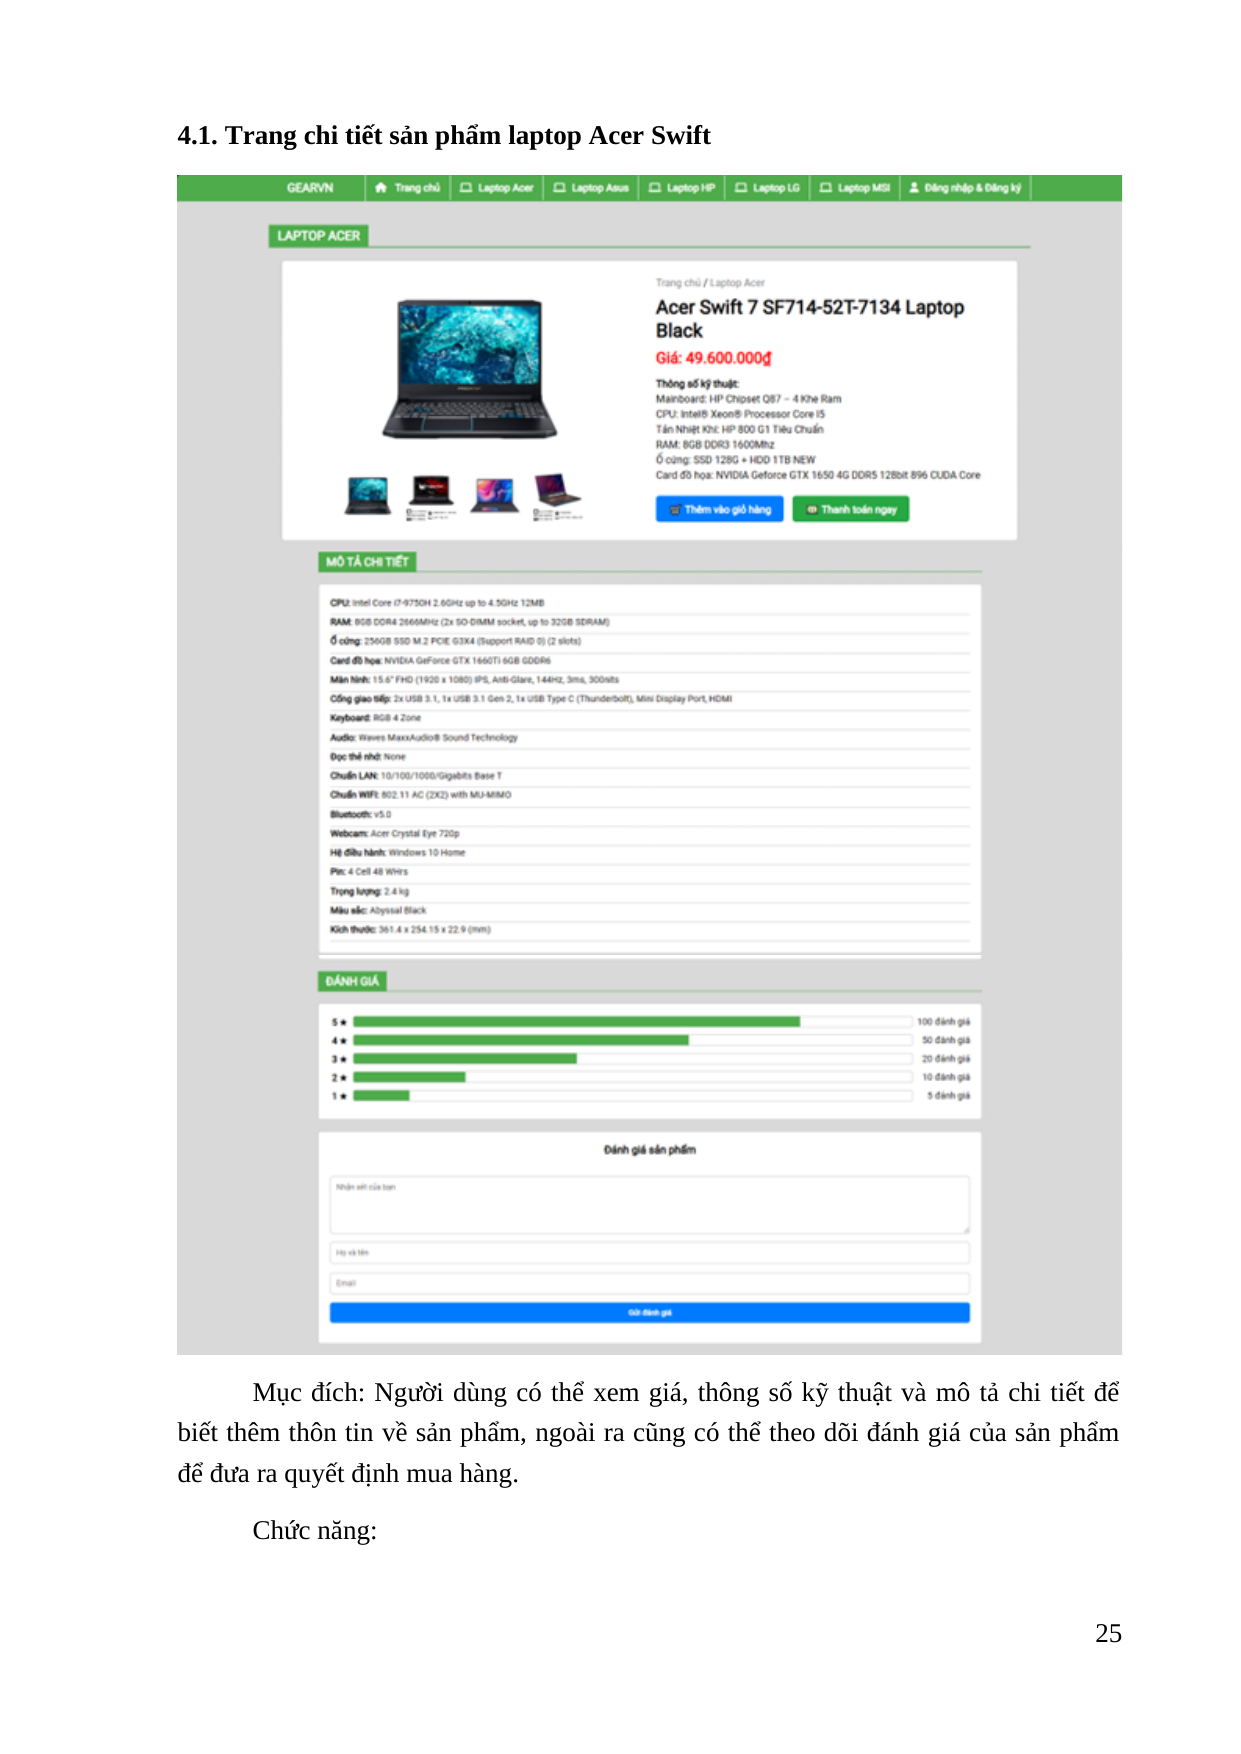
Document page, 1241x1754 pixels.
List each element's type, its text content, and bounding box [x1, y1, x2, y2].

subtitle 4.1. Trang chi tiết sản phẩm laptop Acer Swift [177, 119, 1122, 150]
picture [177, 175, 1123, 1355]
text Chức năng: [177, 1514, 1122, 1545]
text Mục đích: Người dùng có thể xem giá, thông số kỹ thuật và mô tả chi tiết để biết thêm thôn tin về sản phẩm, ngoài ra cũng có thể theo dõi đánh giá của sản phẩm để đưa ra quyết định mua hàng. [177, 1355, 1122, 1488]
